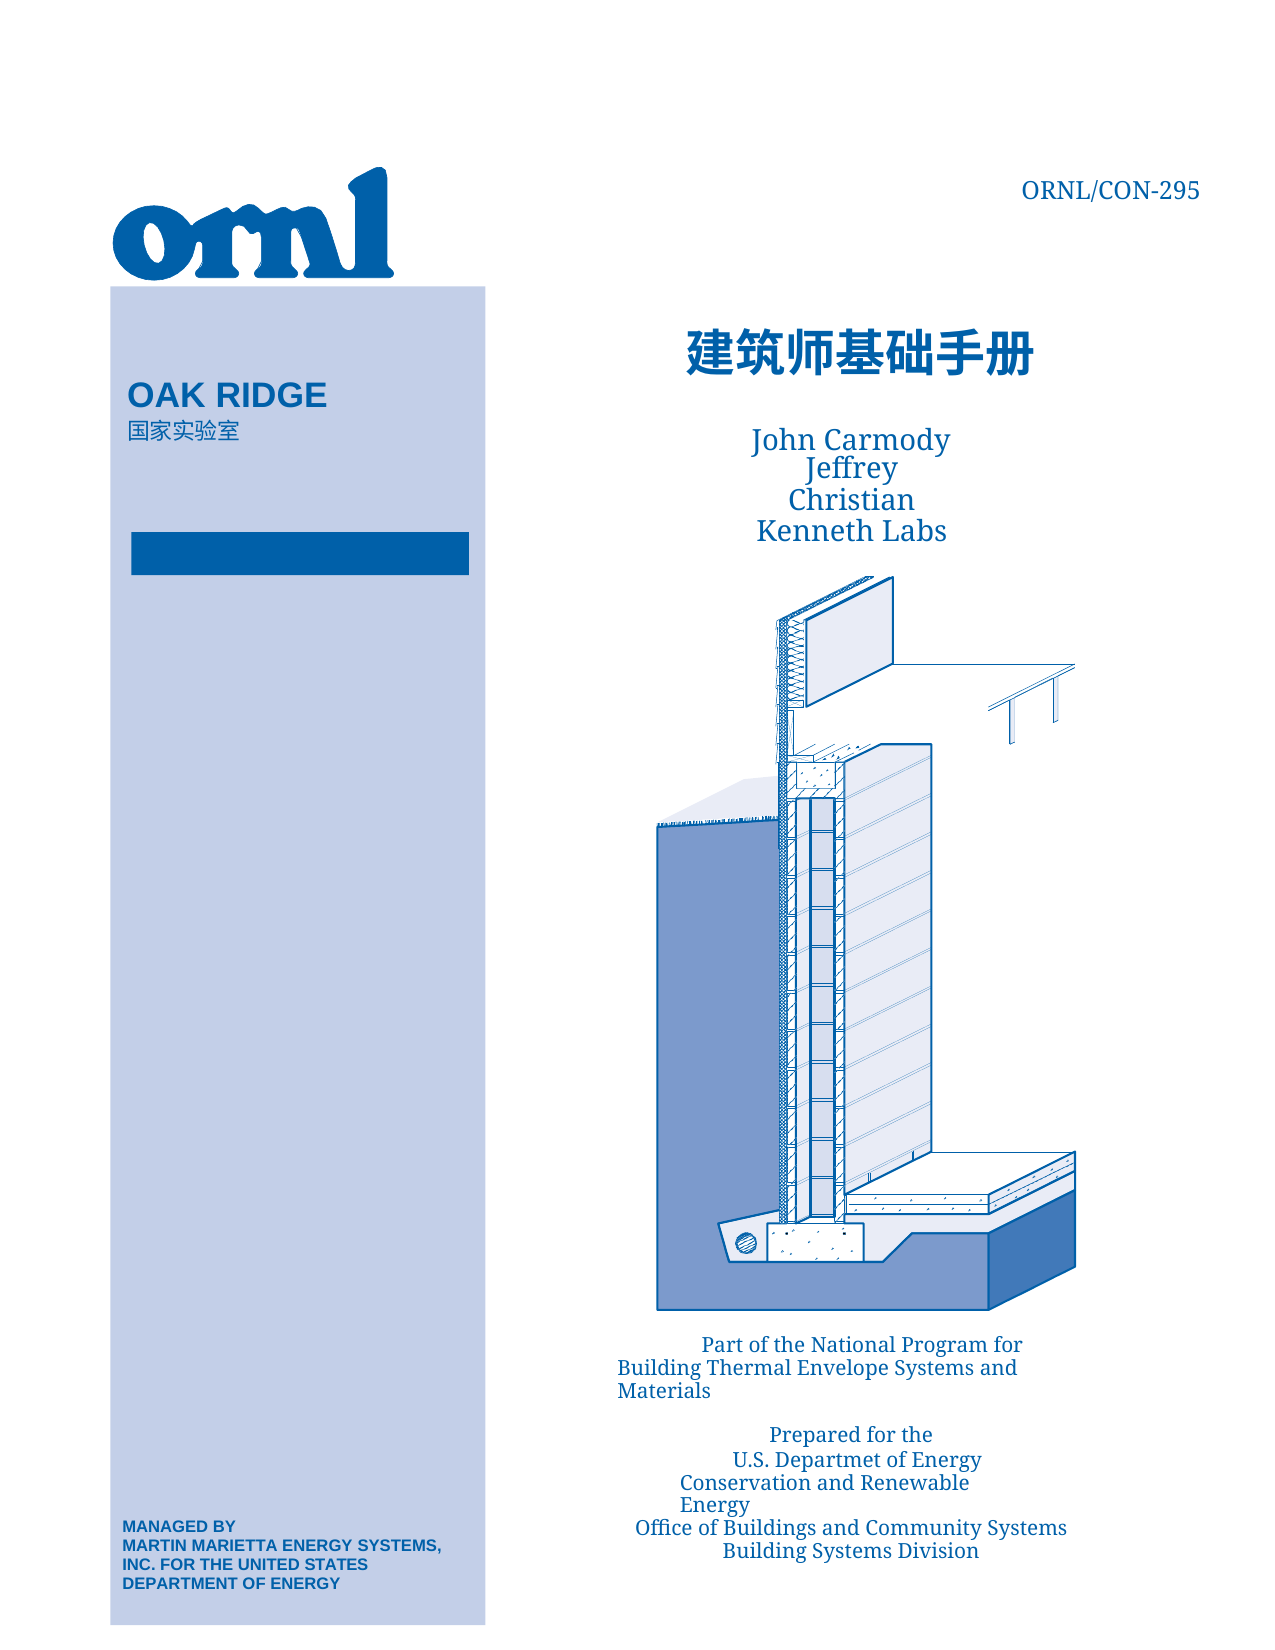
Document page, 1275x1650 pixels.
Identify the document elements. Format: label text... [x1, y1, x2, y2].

text Prepared for the [599, 1422, 1103, 1448]
subtitle 建筑师基础手册 [618, 327, 1103, 382]
text Part of the National Program for Building Thermal Envelope Systems and Materials [617, 595, 1085, 1403]
text John Carmody Jeffrey Christian Kenneth Labs [744, 426, 958, 549]
text U.S. Departmet of Energy Conservation and Renewable Energy [679, 1449, 1024, 1517]
picture [779, 576, 874, 595]
text ORNL/CON-295 [100, 173, 1201, 207]
text Office of Buildings and Community Systems Building Systems Division [618, 1517, 1084, 1563]
